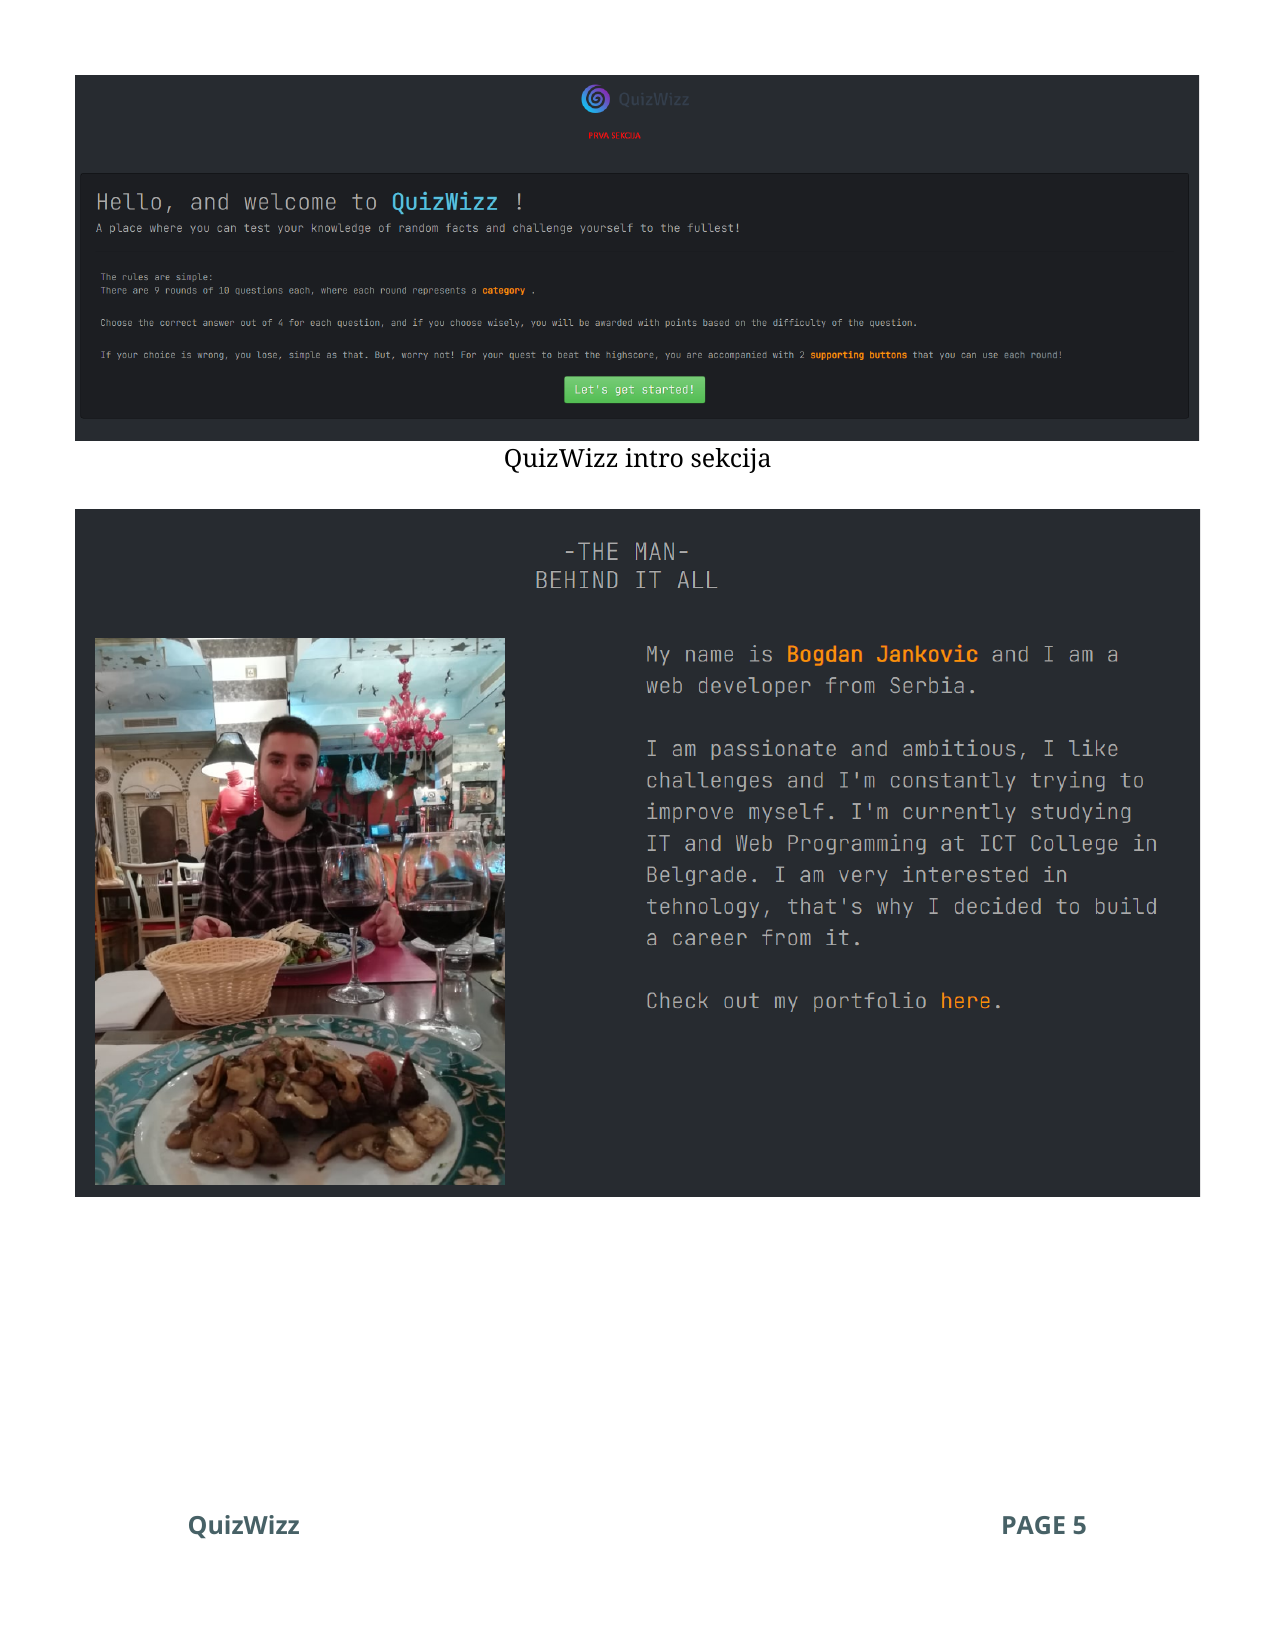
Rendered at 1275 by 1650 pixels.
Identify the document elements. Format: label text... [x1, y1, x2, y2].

picture [75, 75, 1200, 441]
picture [75, 509, 1200, 1197]
text QuizWizz intro sekcija [75, 441, 1200, 475]
